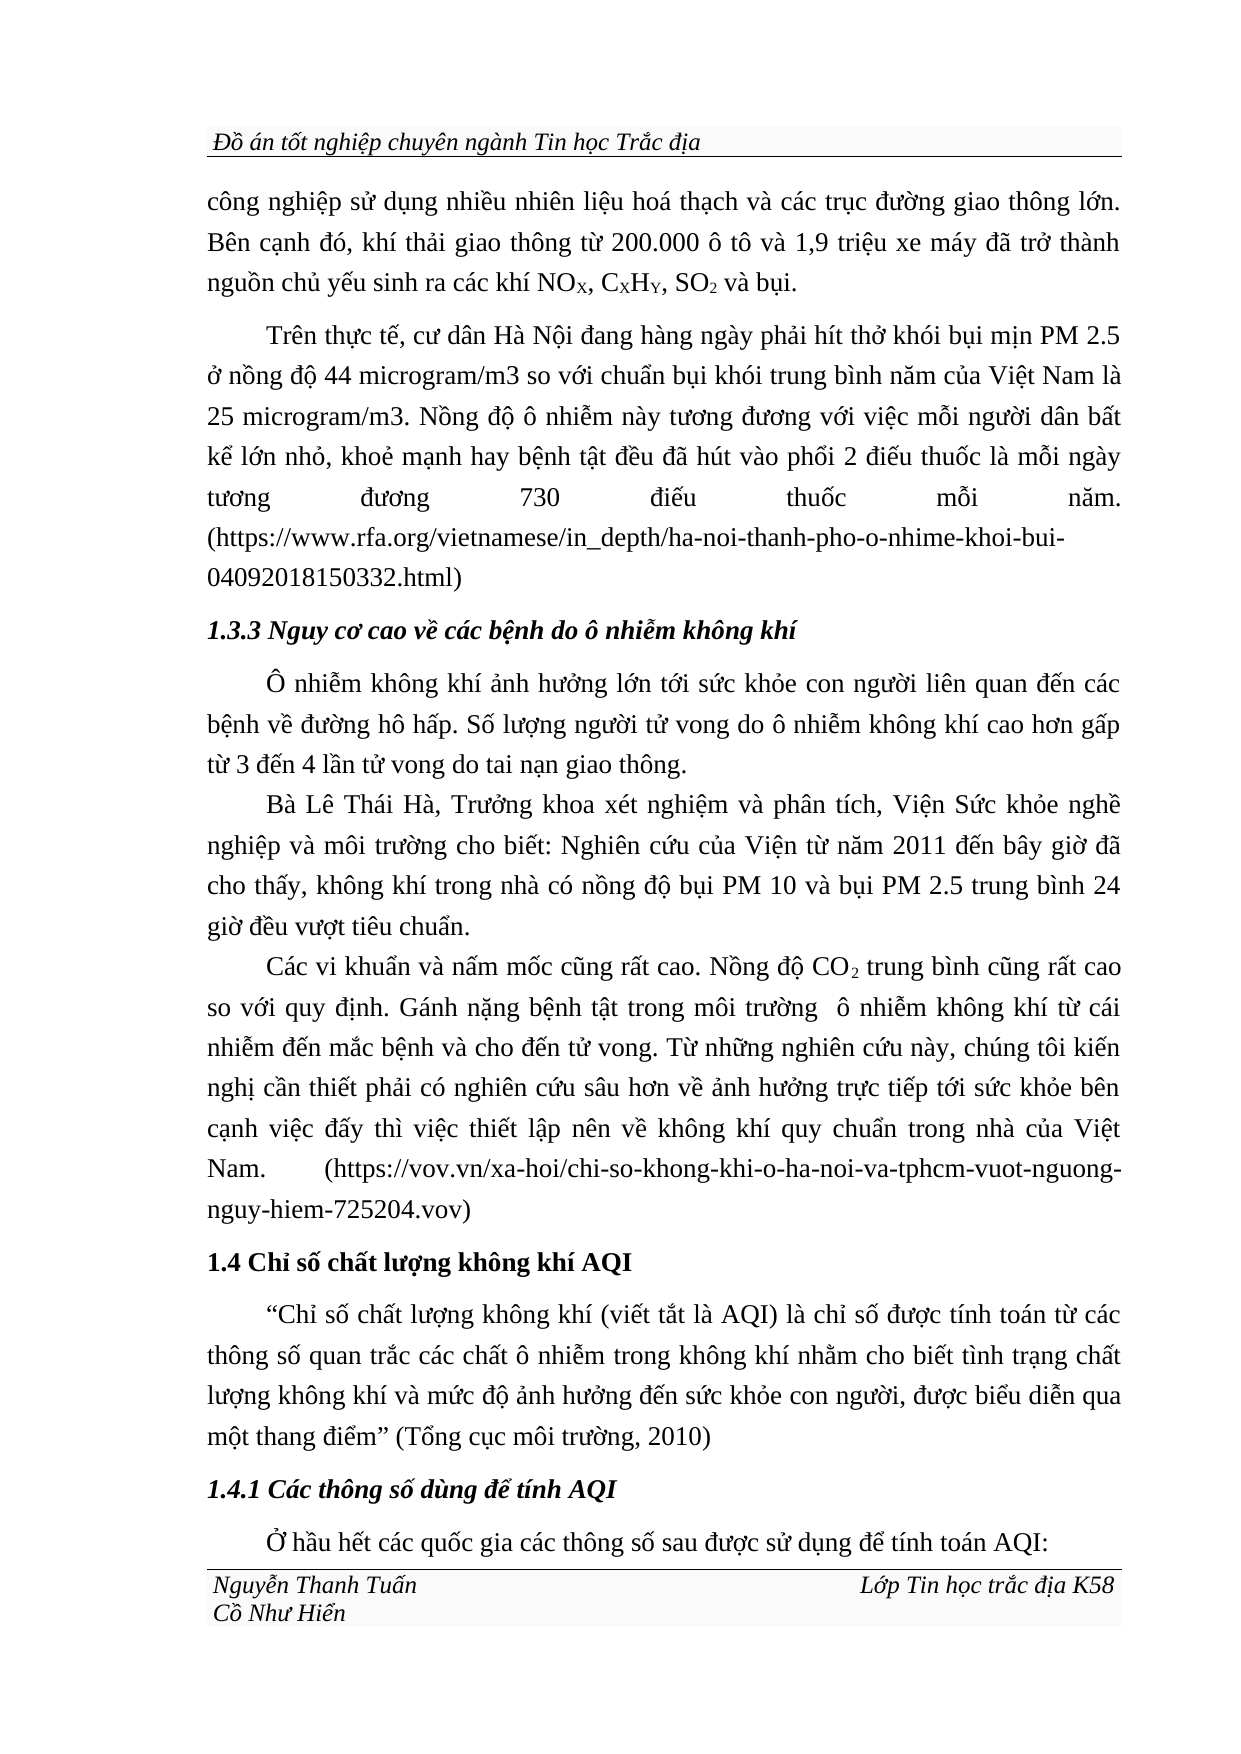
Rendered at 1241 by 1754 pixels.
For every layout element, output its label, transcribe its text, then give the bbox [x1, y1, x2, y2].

subtitle Nguy cơ cao về các bệnh do ô nhiễm không khí [207, 614, 1122, 646]
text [207, 185, 1122, 297]
list Các vi khuẩn và nấm mốc cũng rất cao. Nồng độ CO2 trung bình cũng rất cao so với quy định. Gánh nặng bệnh tật trong môi trường ô nhiễm không khí từ cái nhiễm đến mắc bệnh và cho đến tử vong. Từ những nghiên cứu này, chúng tôi kiến nghị cần thiết phải có nghiên cứu sâu hơn về ảnh hưởng trực tiếp tới sức khỏe bên cạnh việc đấy thì việc thiết lập nên về không khí quy chuẩn trong nhà của Việt Nam. (https://vov.vn/xa-hoi/chi-so-khong-khi-o-ha-noi-va-tphcm-vuot-nguong-nguy-hiem-725204.vov) [207, 950, 1122, 1224]
list Bà Lê Thái Hà, Trưởng khoa xét nghiệm và phân tích, Viện Sức khỏe nghề nghiệp và môi trường cho biết: Nghiên cứu của Viện từ năm 2011 đến bây giờ đã cho thấy, không khí trong nhà có nồng độ bụi PM 10 và bụi PM 2.5 trung bình 24 giờ đều vượt tiêu chuẩn. [207, 789, 1122, 941]
text Trên thực tế, cư dân Hà Nội đang hàng ngày phải hít thở khói bụi mịn PM 2.5 ở nồng độ 44 microgram/m3 so với chuẩn bụi khói trung bình năm của Việt Nam là 25 microgram/m3. Nồng độ ô nhiễm này tương đương với việc mỗi người dân bất kể lớn nhỏ, khoẻ mạnh hay bệnh tật đều đã hút vào phổi 2 điếu thuốc là mỗi ngày tương đương 730 điếu thuốc mỗi năm. (https://www.rfa.org/vietnamese/in_depth/ha-noi-thanh-pho-o-nhime-khoi-bui-04092018150332.html) [207, 319, 1122, 593]
text “Chỉ số chất lượng không khí (viết tắt là AQI) là chỉ số được tính toán từ các thông số quan trắc các chất ô nhiễm trong không khí nhằm cho biết tình trạng chất lượng không khí và mức độ ảnh hưởng đến sức khỏe con người, được biểu diễn qua một thang điểm” (Tổng cục môi trường, 2010) [207, 1299, 1122, 1451]
text Ở hầu hết các quốc gia các thông số sau được sử dụng để tính toán AQI: [207, 1526, 1122, 1557]
subtitle Các thông số dùng để tính AQI [207, 1473, 1122, 1504]
subtitle Chỉ số chất lượng không khí AQI [207, 1246, 1122, 1277]
list Ô nhiễm không khí ảnh hưởng lớn tới sức khỏe con người liên quan đến các bệnh về đường hô hấp. Số lượng người tử vong do ô nhiễm không khí cao hơn gấp từ 3 đến 4 lần tử vong do tai nạn giao thông. [207, 667, 1122, 779]
